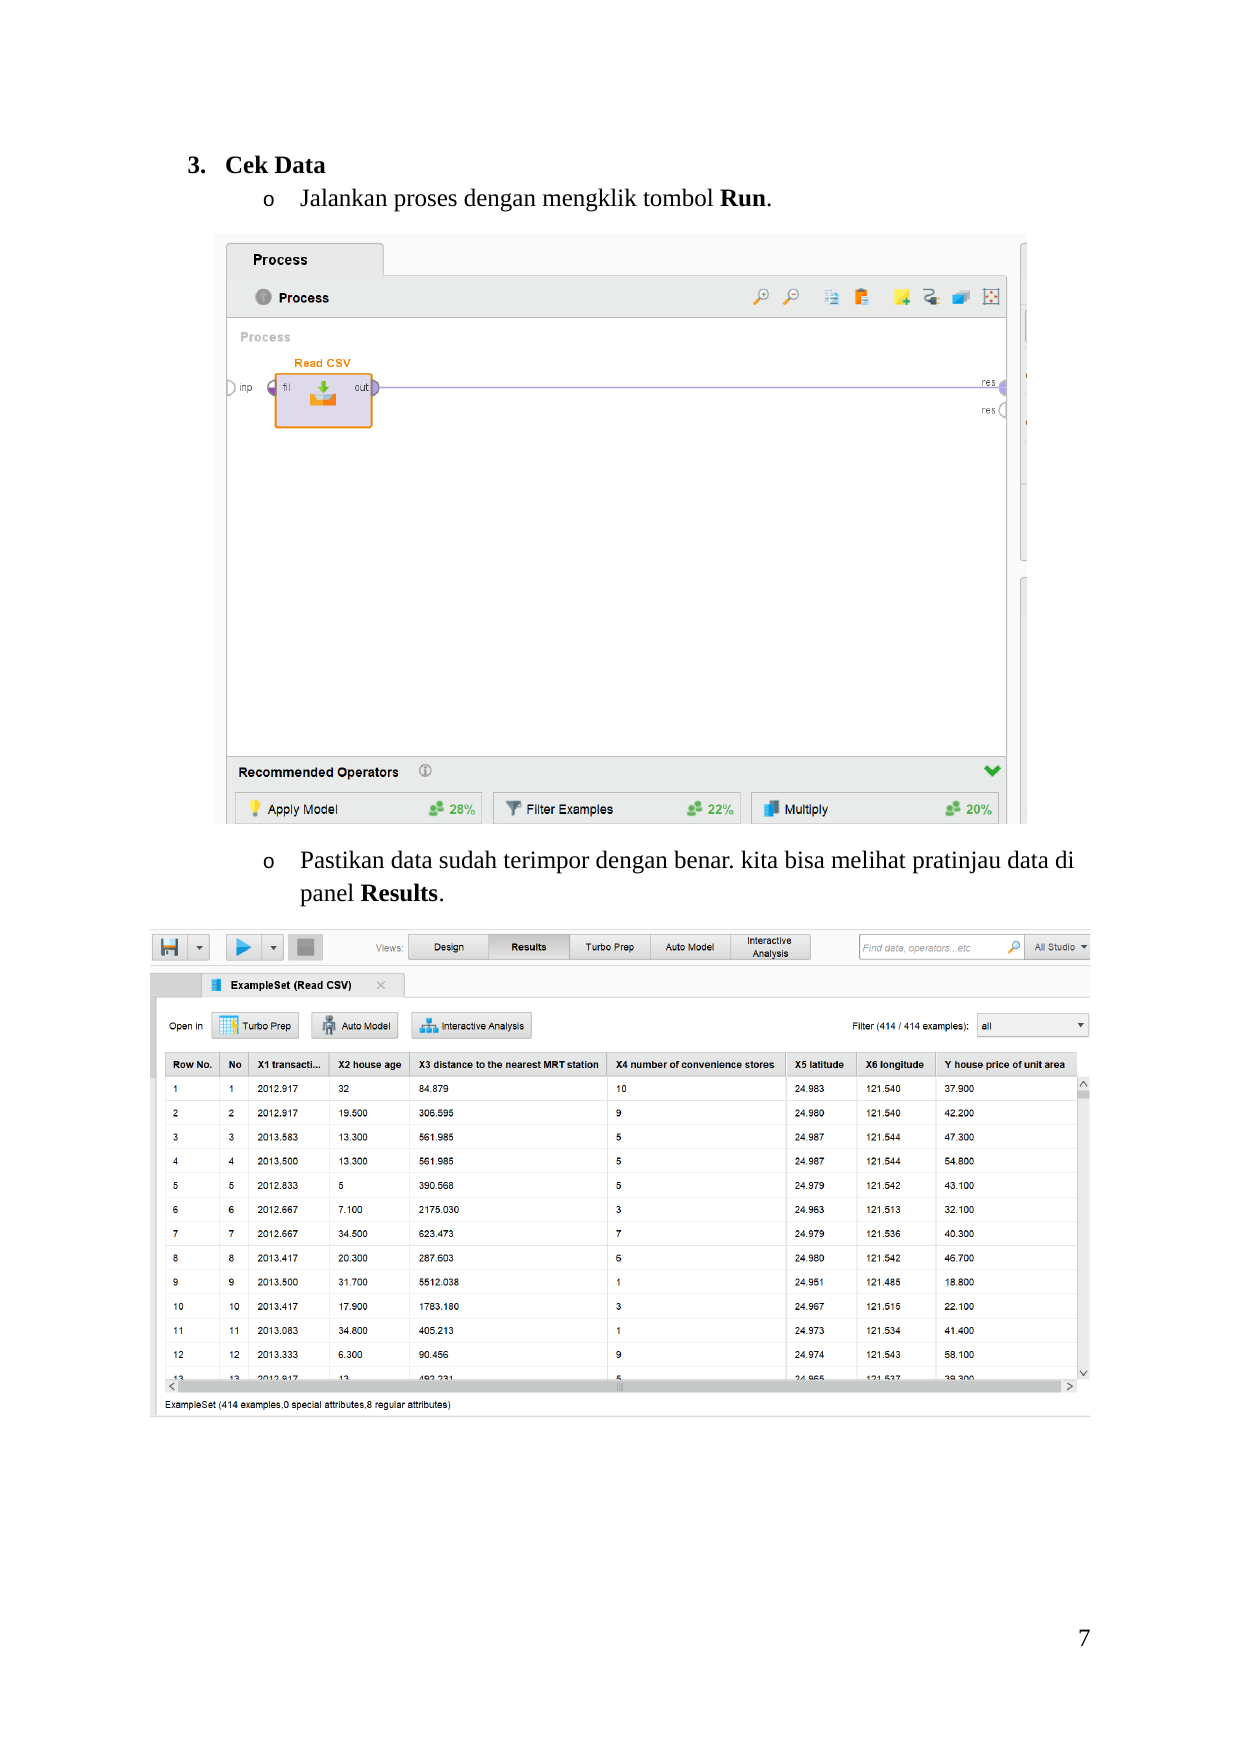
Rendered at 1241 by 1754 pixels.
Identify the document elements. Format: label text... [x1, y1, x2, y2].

subtitle Cek Data [187, 150, 1090, 179]
picture [213, 233, 1027, 824]
list Pastikan data sudah terimpor dengan benar. kita bisa melihat pratinjau data di panel Results. [262, 845, 1090, 907]
list Jalankan proses dengan mengklik tombol Run. [262, 183, 1090, 213]
picture [150, 928, 1091, 1418]
